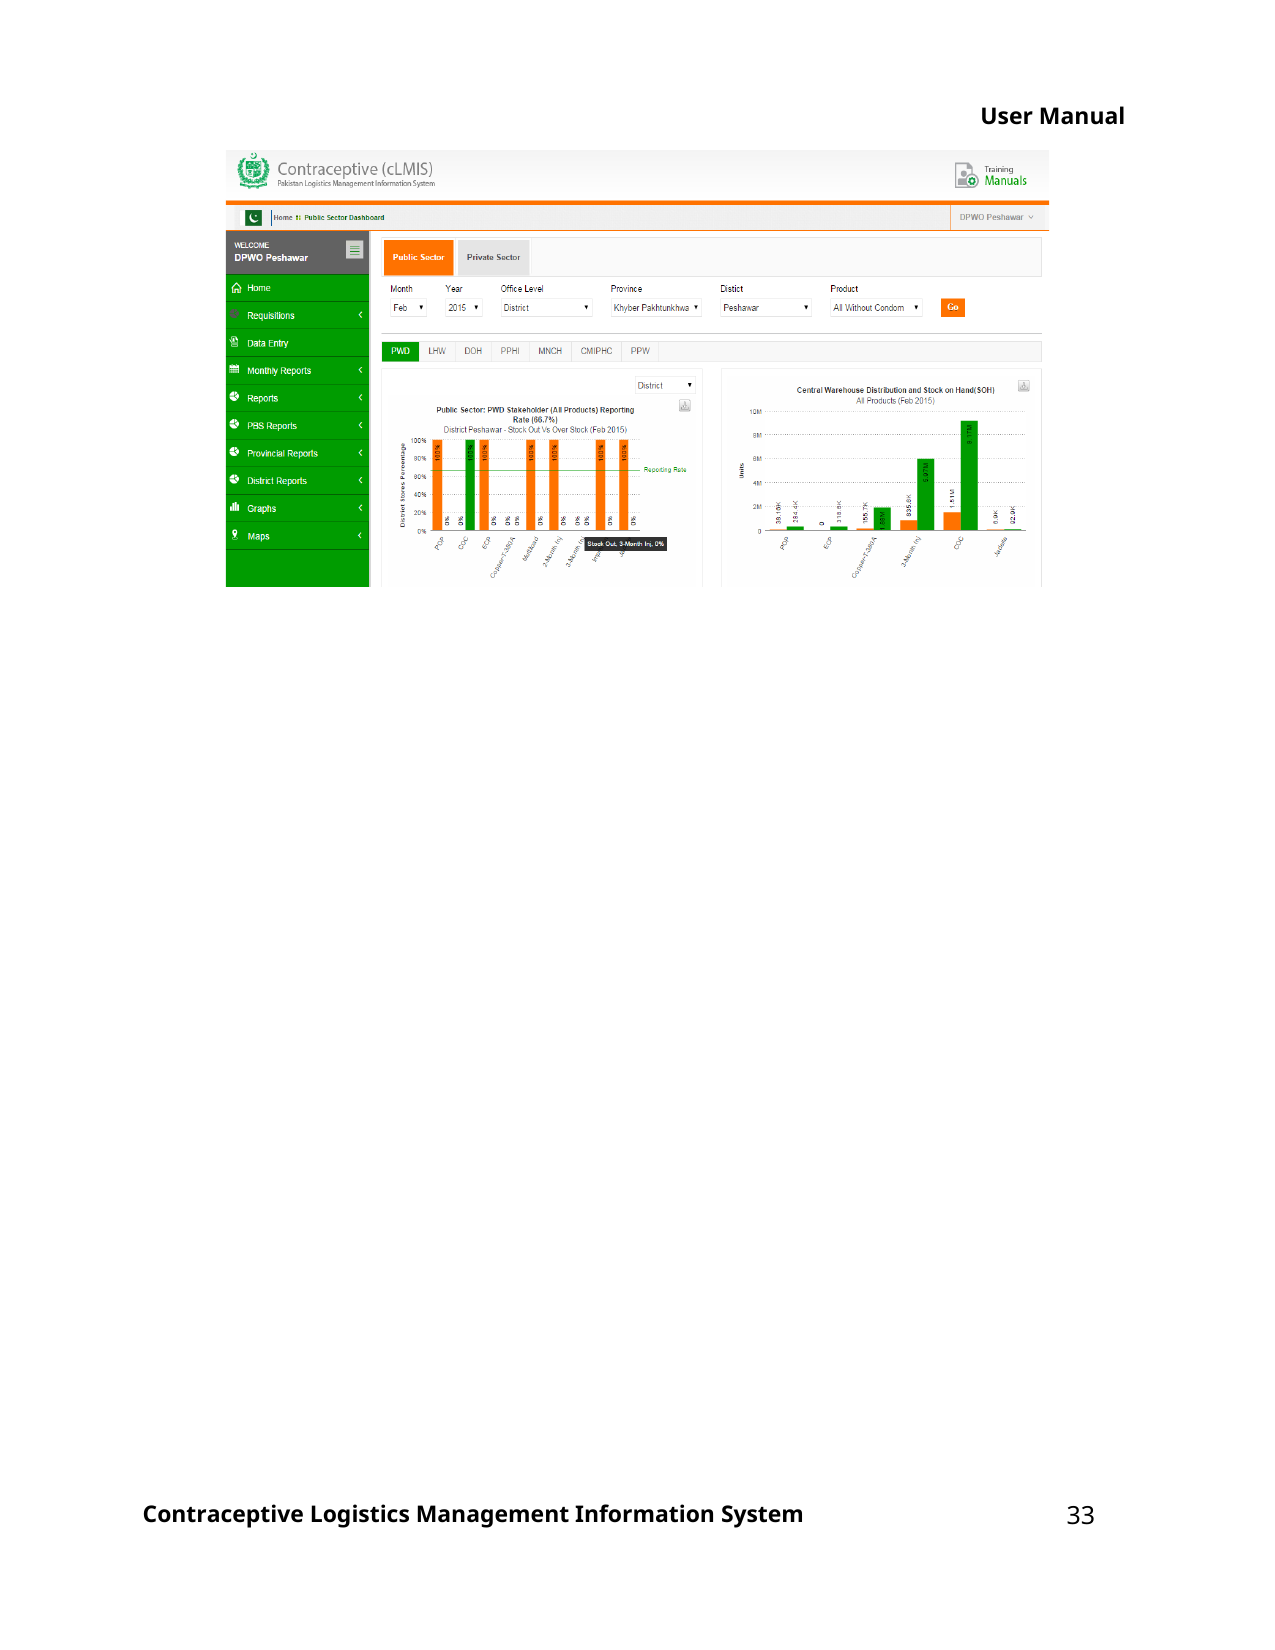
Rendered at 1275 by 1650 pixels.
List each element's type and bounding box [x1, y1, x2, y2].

picture [225, 150, 1050, 587]
